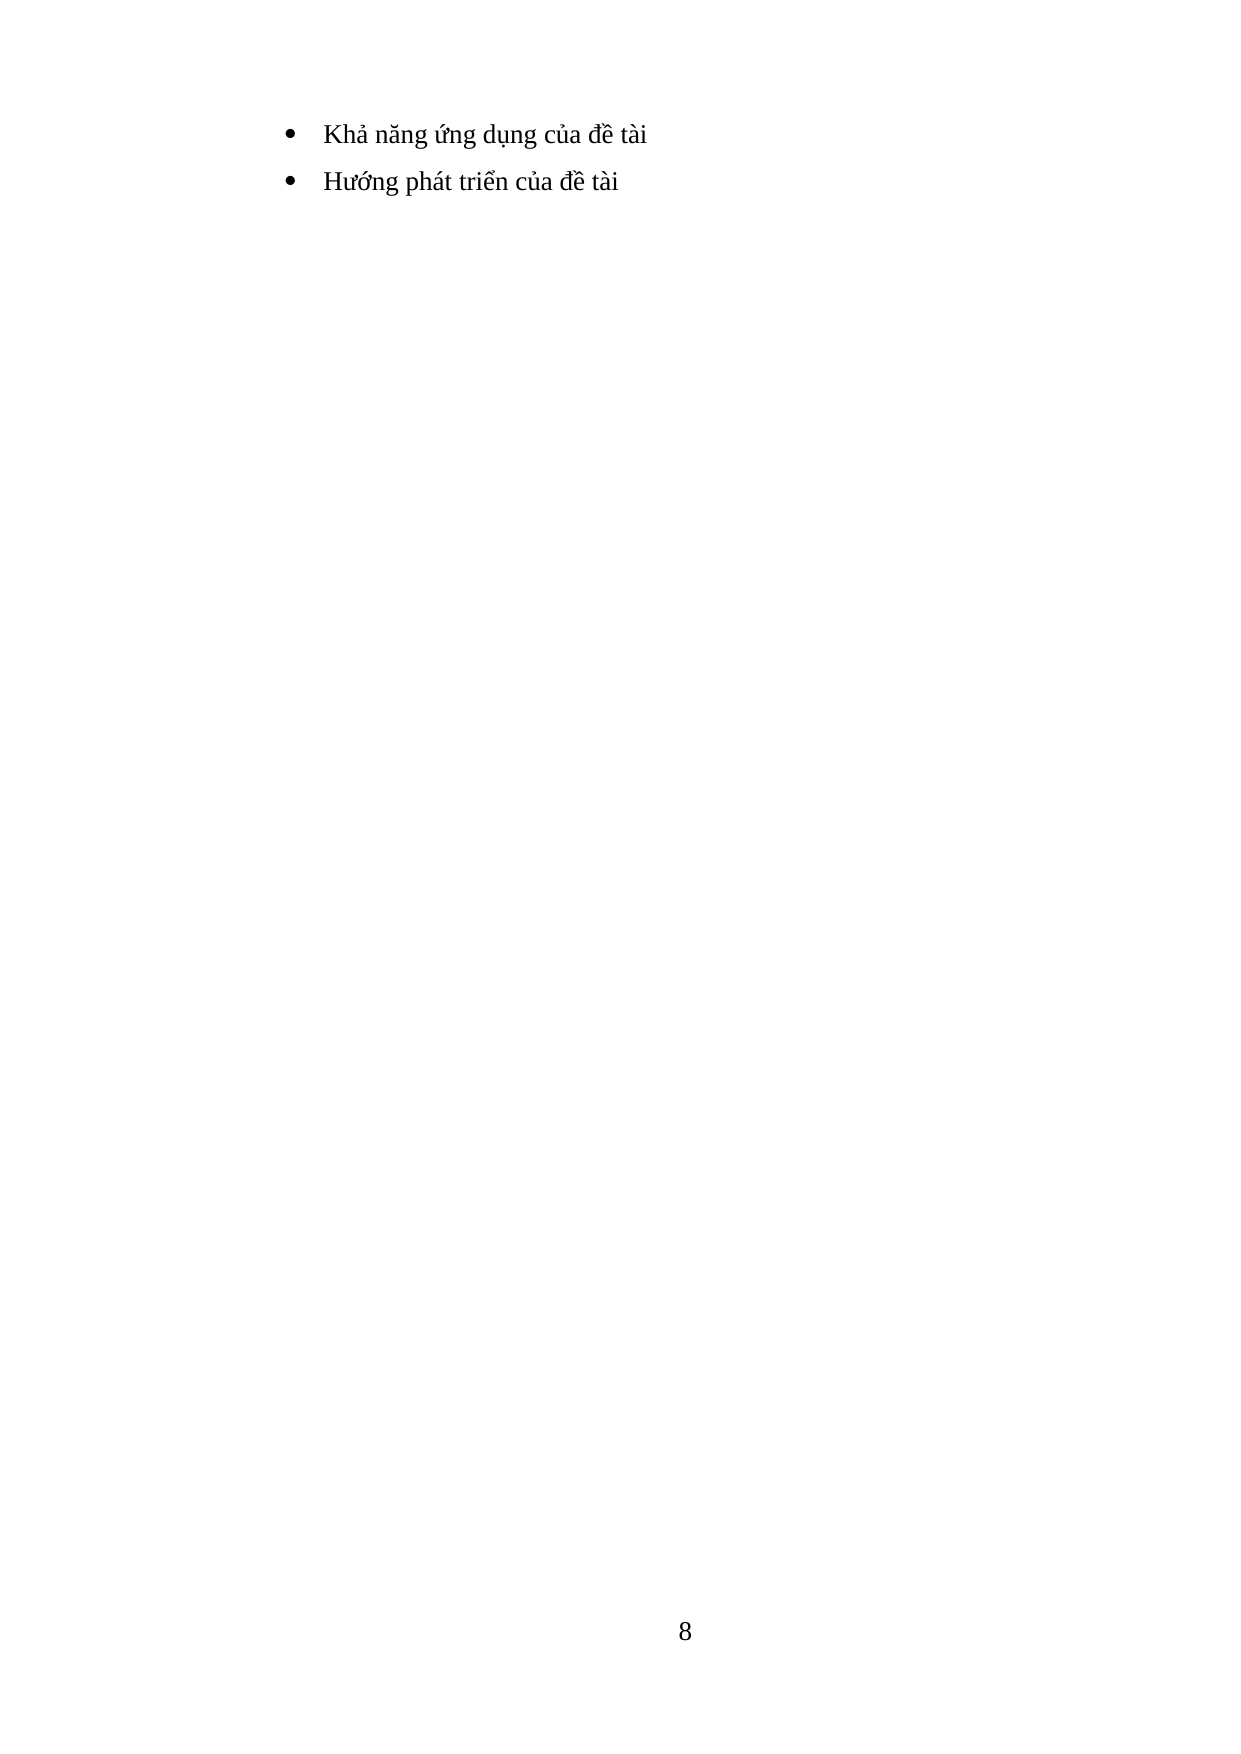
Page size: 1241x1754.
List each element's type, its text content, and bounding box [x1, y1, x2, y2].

list Hướng phát triển của đề tài [286, 165, 1122, 196]
list Khả năng ứng dụng của đề tài [286, 118, 1122, 149]
